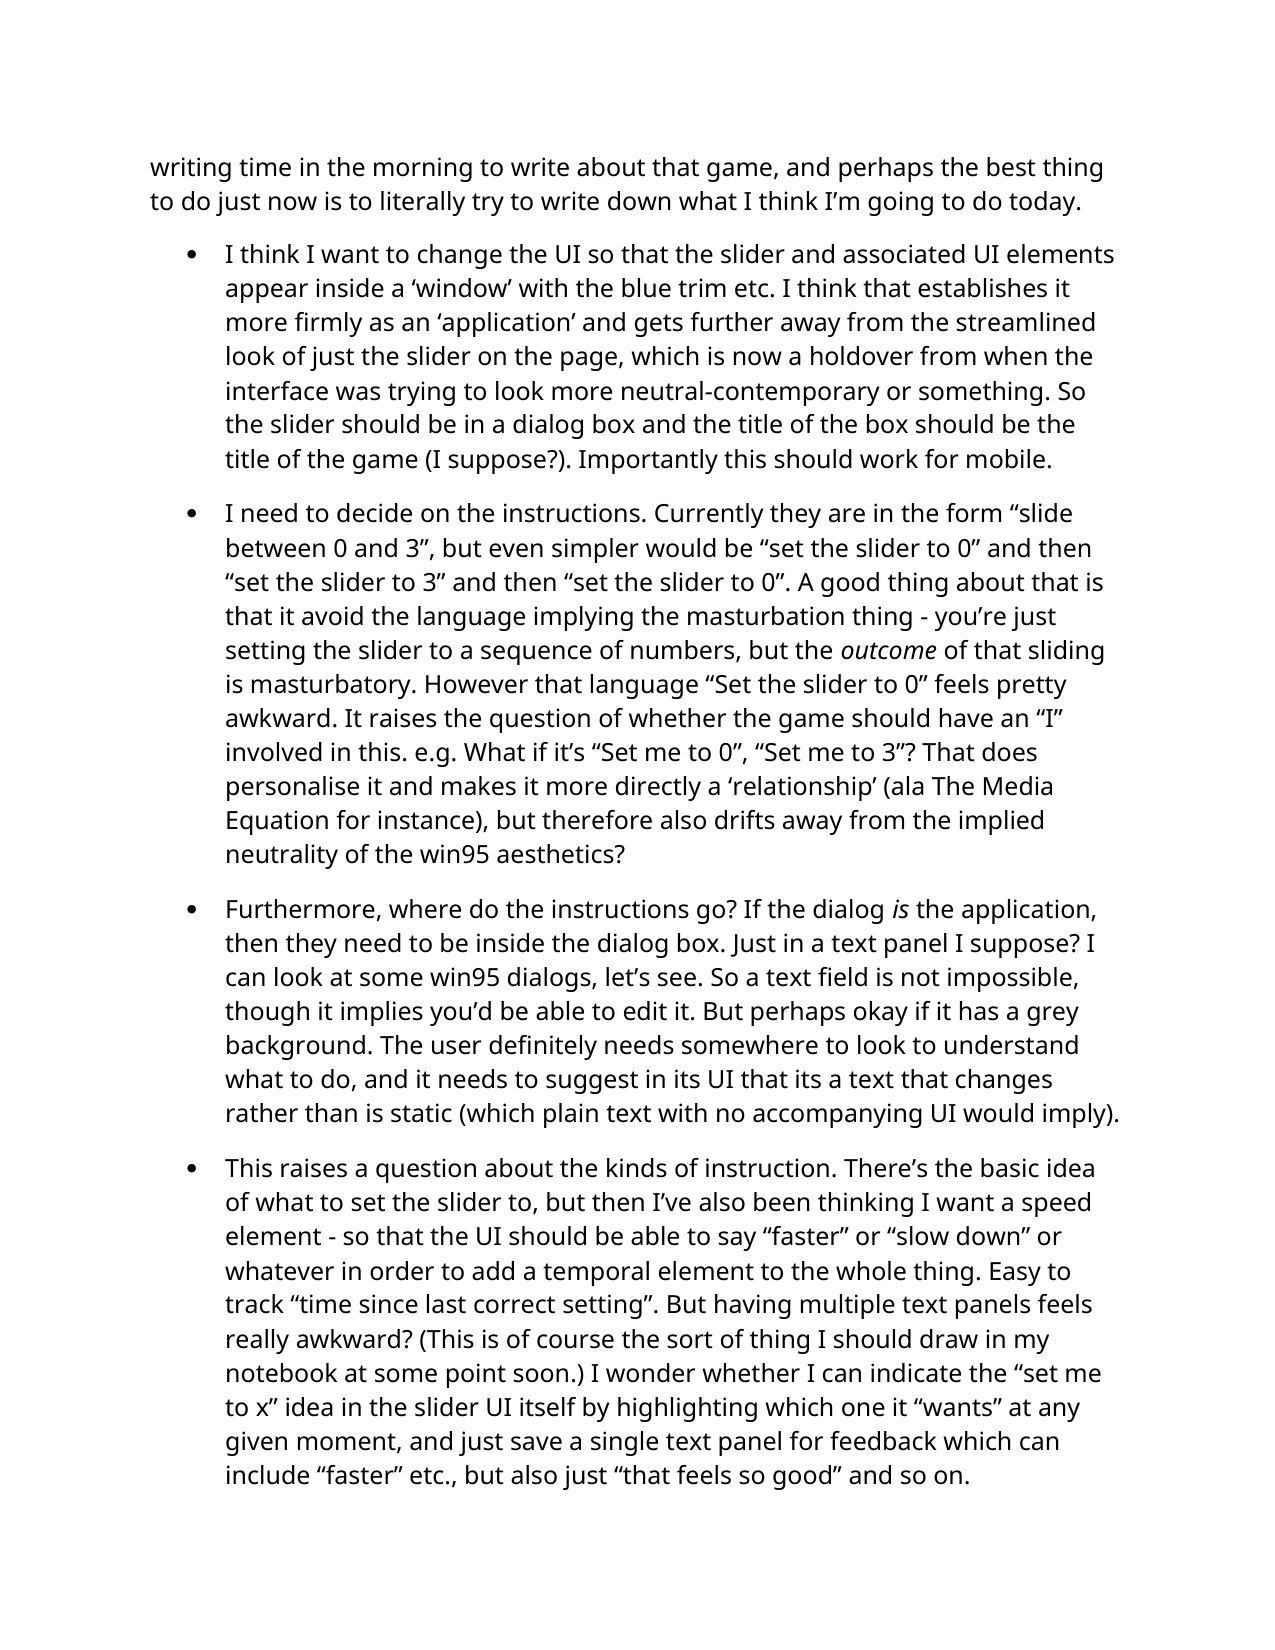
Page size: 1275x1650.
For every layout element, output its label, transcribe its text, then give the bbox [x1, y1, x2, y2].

list Furthermore, where do the instructions go? If the dialog is the application, then they need to be inside the dialog box. Just in a text panel I suppose? I can look at some win95 dialogs, let’s see. So a text field is not impossible, though it implies you’d be able to edit it. But perhaps okay if it has a grey background. The user definitely needs somewhere to look to understand what to do, and it needs to suggest in its UI that its a text that changes rather than is static (which plain text with no accompanying UI would imply). [187, 892, 1125, 1130]
list I think I want to change the UI so that the slider and associated UI elements appear inside a ‘window’ with the blue trim etc. I think that establishes it more firmly as an ‘application’ and gets further away from the streamlined look of just the slider on the page, which is now a holdover from when the interface was trying to look more neutral-contemporary or something. So the slider should be in a dialog box and the title of the box should be the title of the game (I suppose?). Importantly this should work for mobile. [187, 237, 1125, 475]
list This raises a question about the kinds of instruction. There’s the basic idea of what to set the slider to, but then I’ve also been thinking I want a speed element - so that the UI should be able to say “faster” or “slow down” or whatever in order to add a temporal element to the whole thing. Easy to track “time since last correct setting”. But having multiple text panels feels really awkward? (This is of course the sort of thing I should draw in my notebook at some point soon.) I wonder whether I can indicate the “set me to x” idea in the slider UI itself by highlighting which one it “wants” at any given moment, and just save a single text panel for feedback which can include “faster” etc., but also just “that feels so good” and so on. [187, 1151, 1125, 1492]
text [150, 150, 1125, 218]
list I need to decide on the instructions. Currently they are in the form “slide between 0 and 3”, but even simpler would be “set the slider to 0” and then “set the slider to 3” and then “set the slider to 0”. A good thing about that is that it avoid the language implying the masturbation thing - you’re just setting the slider to a sequence of numbers, but the outcome of that sliding is masturbatory. However that language “Set the slider to 0” feels pretty awkward. It raises the question of whether the game should have an “I” involved in this. e.g. What if it’s “Set me to 0”, “Set me to 3”? That does personalise it and makes it more directly a ‘relationship’ (ala The Media Equation for instance), but therefore also drifts away from the implied neutrality of the win95 aesthetics? [187, 496, 1125, 871]
